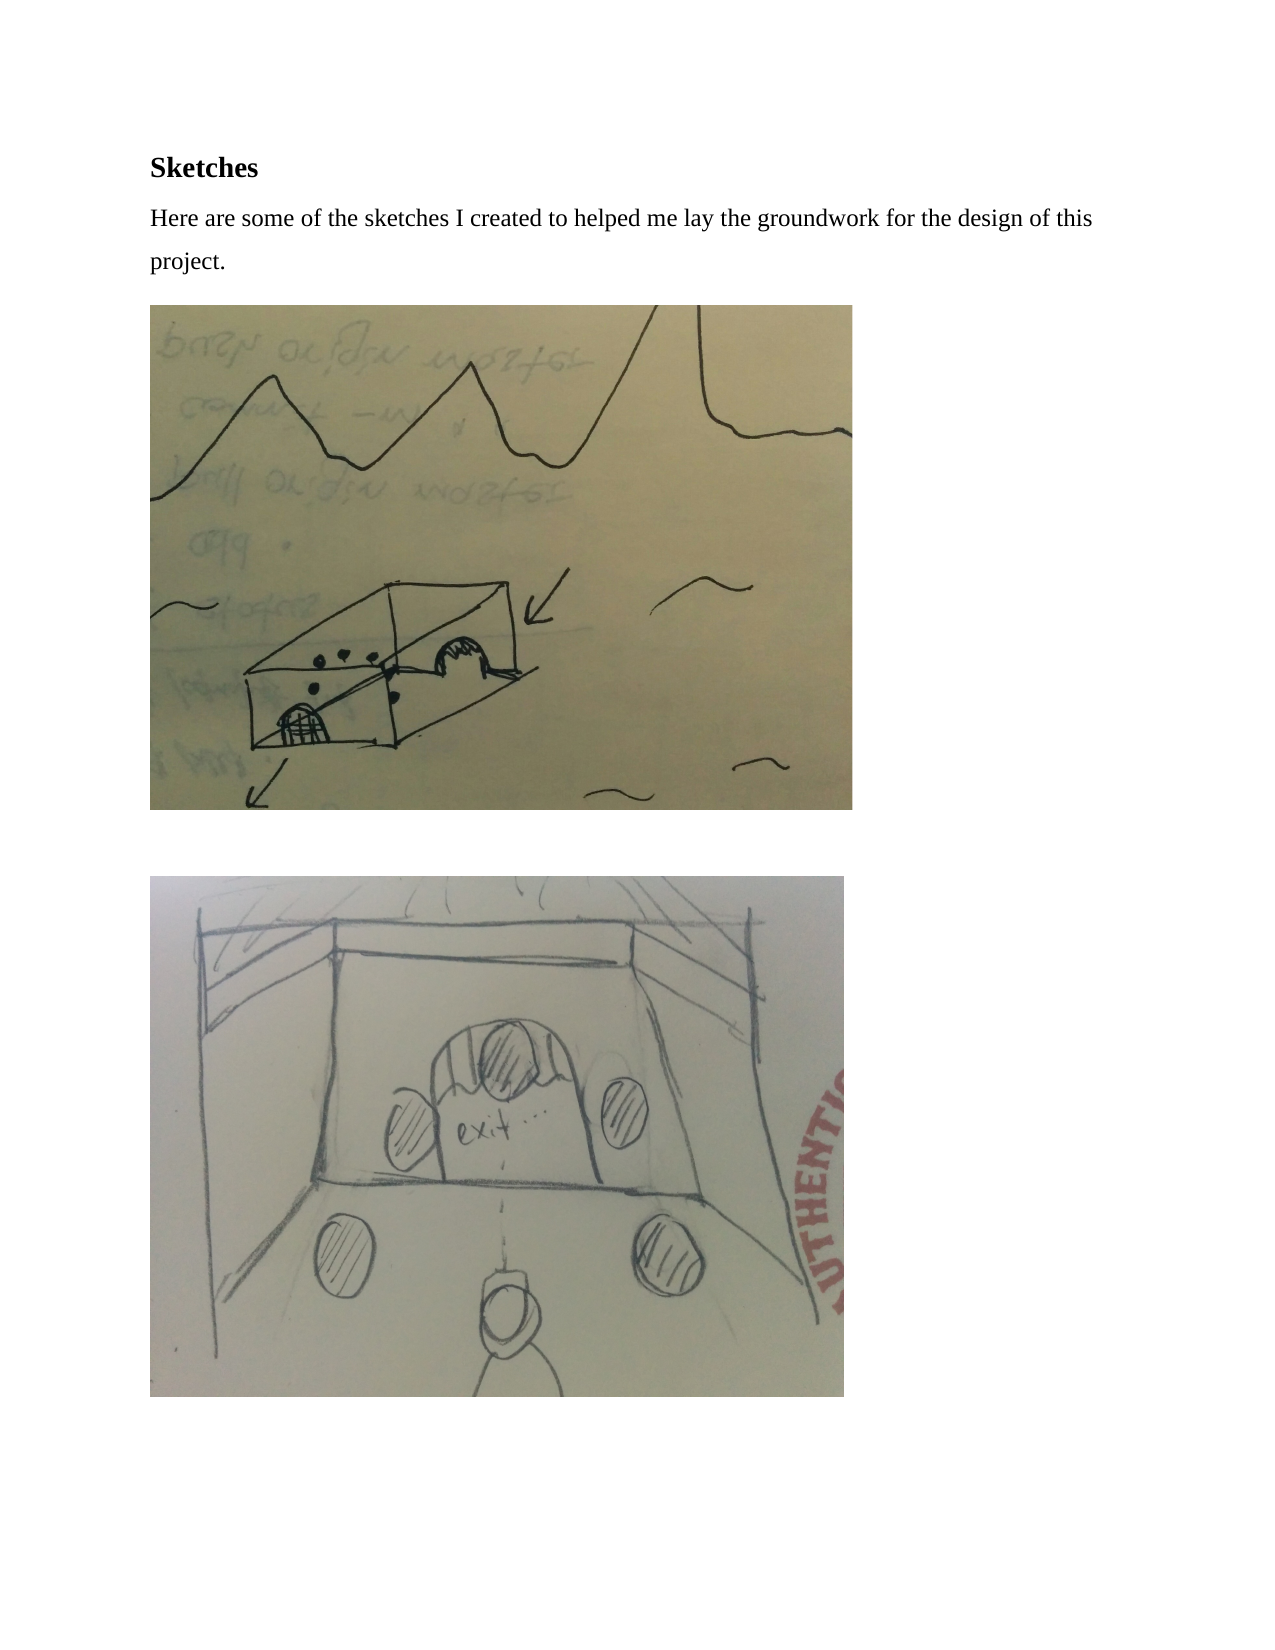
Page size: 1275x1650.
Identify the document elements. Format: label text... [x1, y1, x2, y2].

picture [150, 876, 844, 1397]
picture [150, 305, 853, 810]
text Here are some of the sketches I created to helped me lay the groundwork for the design of this project. [150, 203, 1125, 275]
text Sketches [150, 150, 1125, 183]
